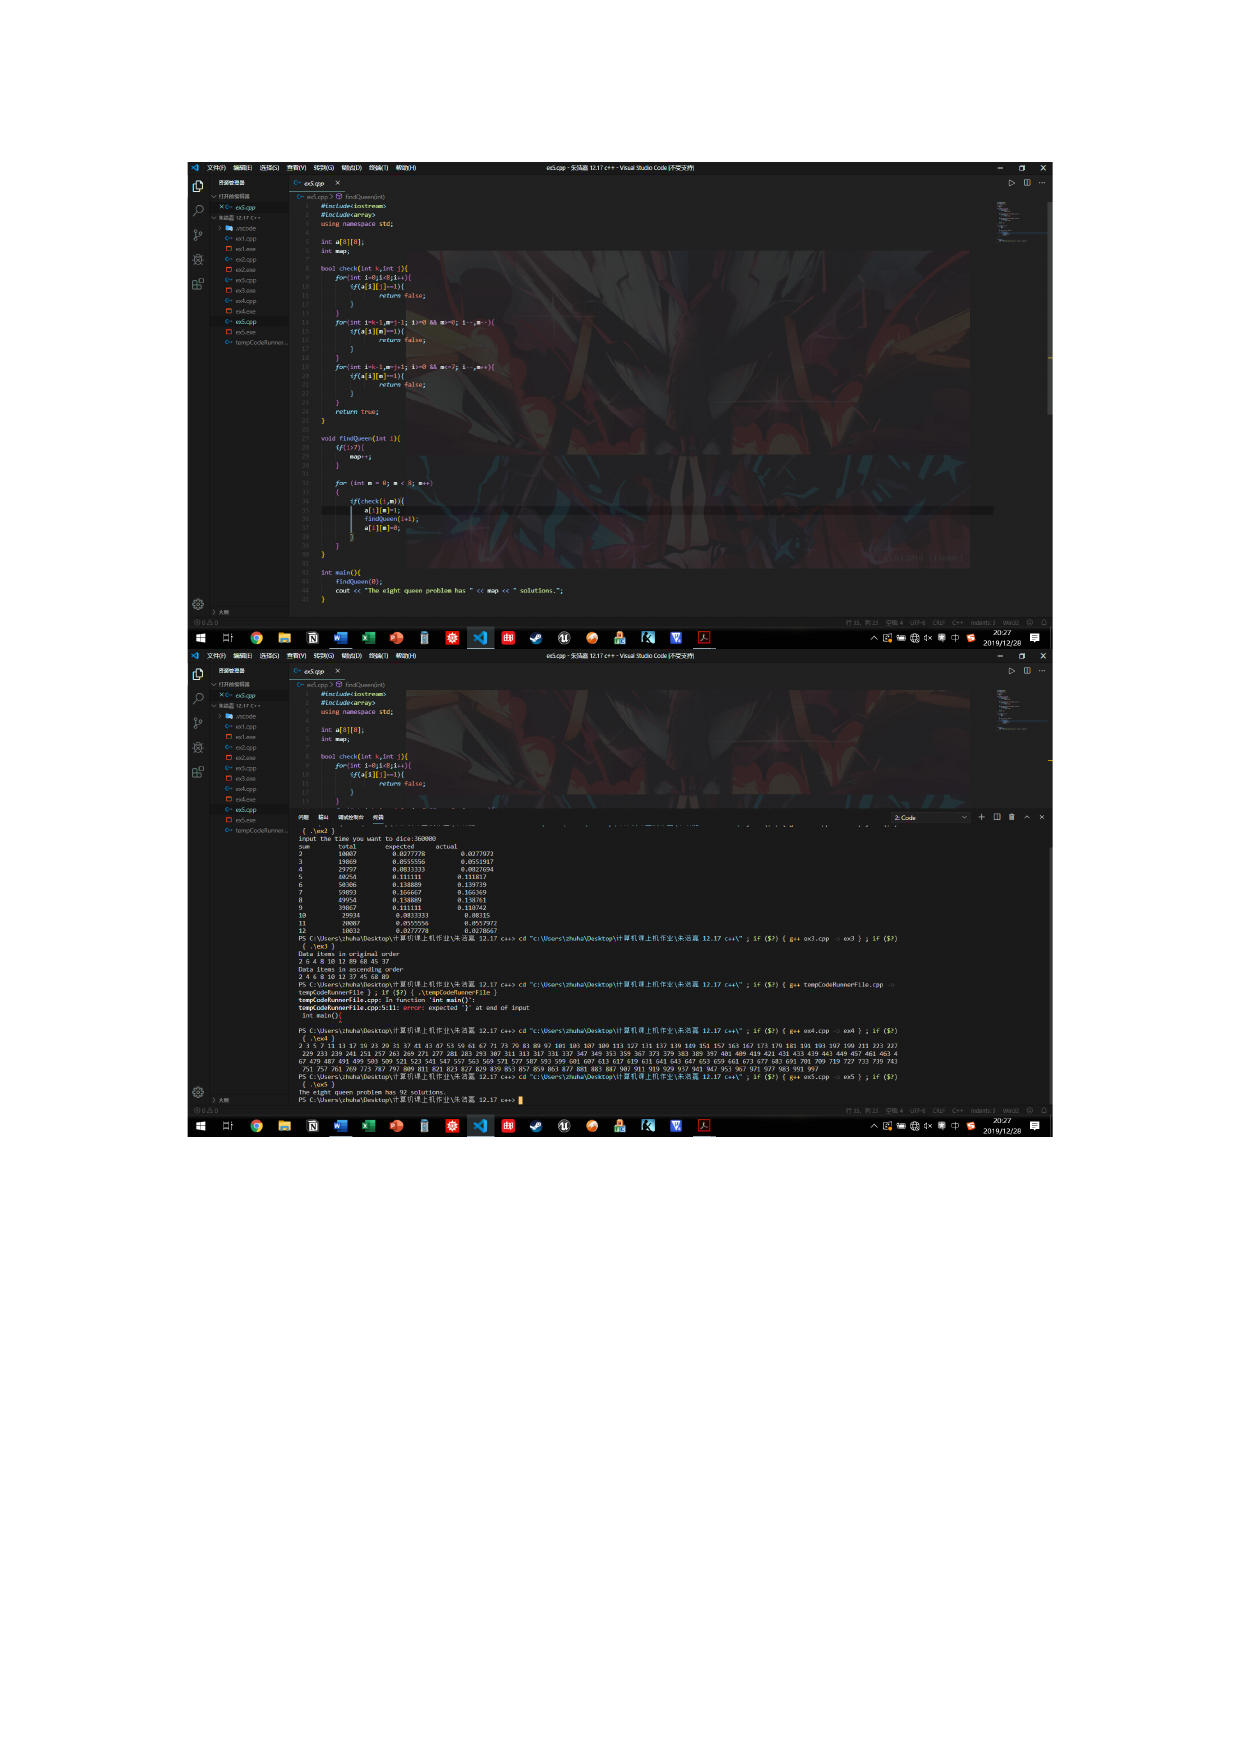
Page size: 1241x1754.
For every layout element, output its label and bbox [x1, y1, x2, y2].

picture [187, 162, 1053, 1137]
